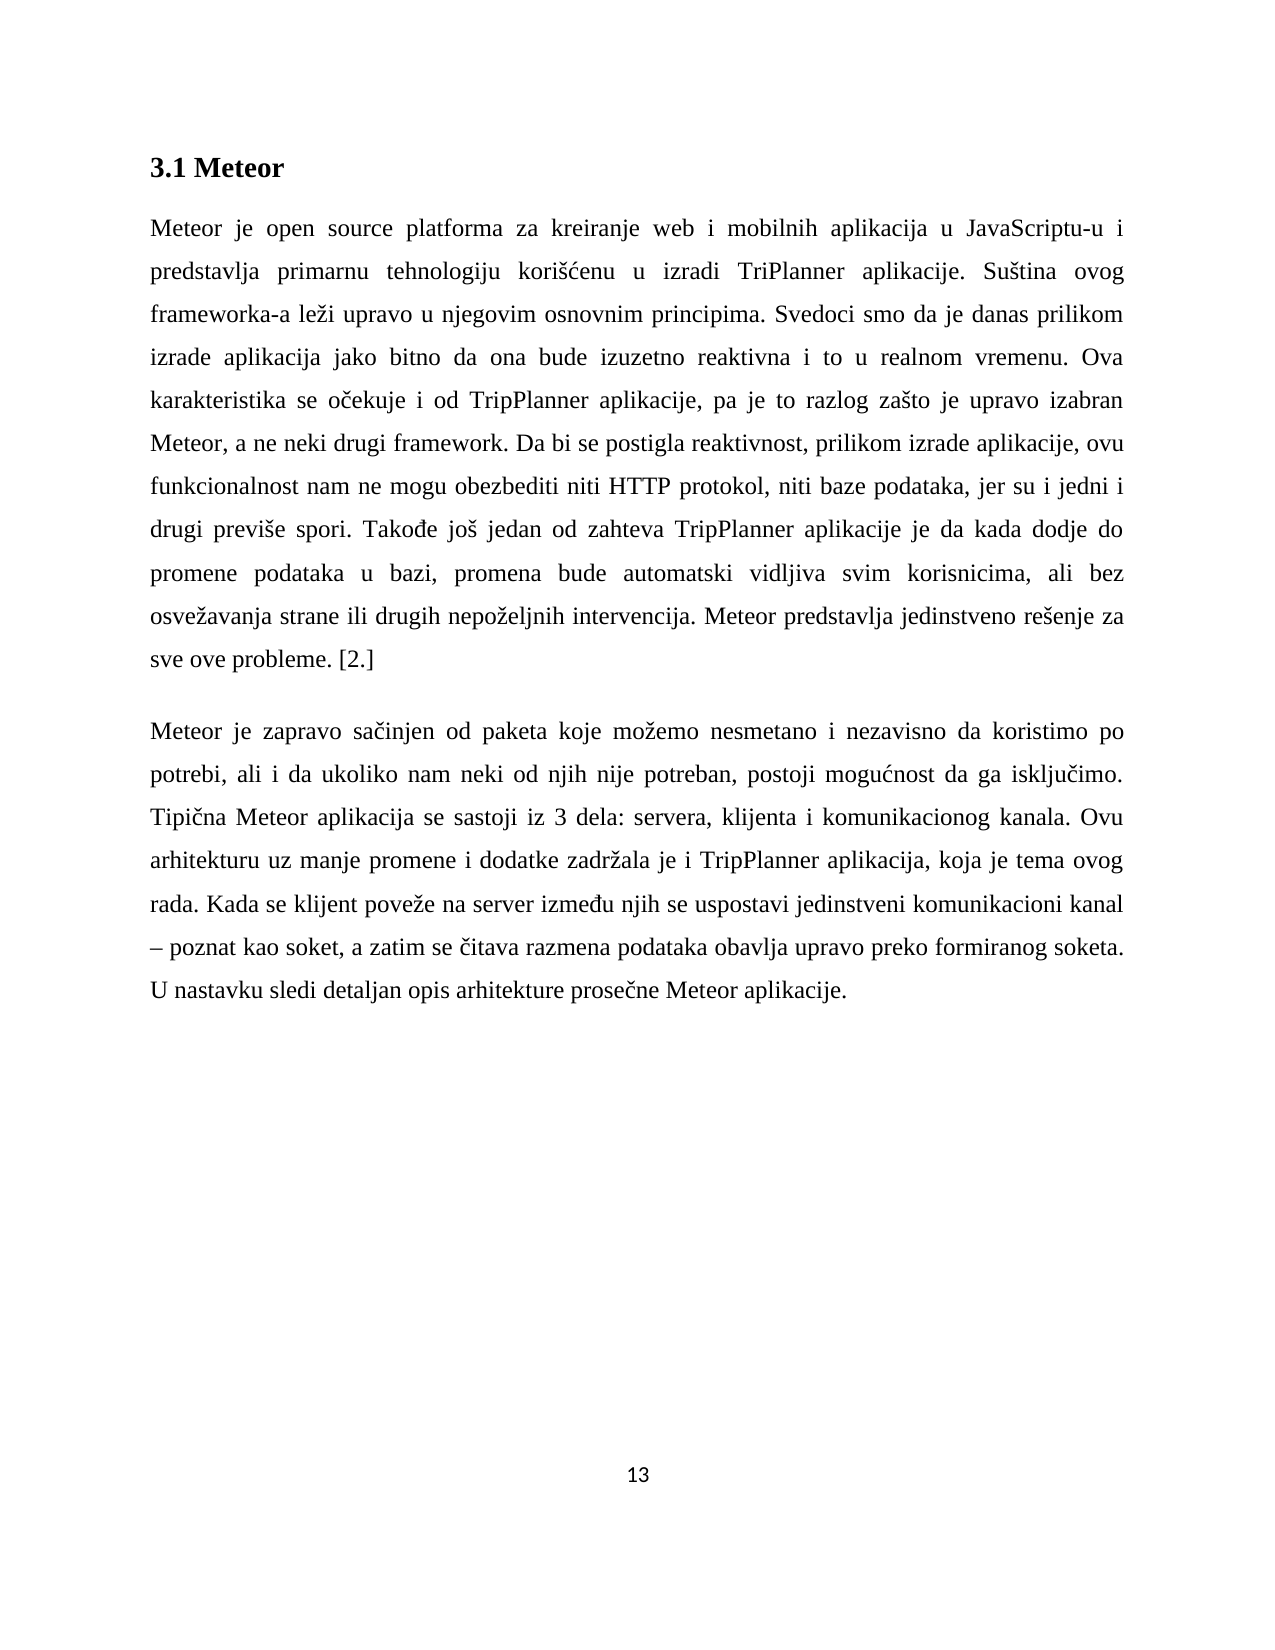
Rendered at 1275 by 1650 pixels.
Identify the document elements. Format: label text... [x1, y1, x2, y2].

text Meteor je open source platforma za kreiranje web i mobilnih aplikacija u JavaScriptu-u i predstavlja primarnu tehnologiju korišćenu u izradi TriPlanner aplikacije. Suština ovog frameworka-a leži upravo u njegovim osnovnim principima. Svedoci smo da je danas prilikom izrade aplikacija jako bitno da ona bude izuzetno reaktivna i to u realnom vremenu. Ova karakteristika se očekuje i od TripPlanner aplikacije, pa je to razlog zašto je upravo izabran Meteor, a ne neki drugi framework. Da bi se postigla reaktivnost, prilikom izrade aplikacije, ovu funkcionalnost nam ne mogu obezbediti niti HTTP protokol, niti baze podataka, jer su i jedni i drugi previše spori. Takođe još jedan od zahteva TripPlanner aplikacije je da kada dodje do promene podataka u bazi, promena bude automatski vidljiva svim korisnicima, ali bez osvežavanja strane ili drugih nepoželjnih intervencija. Meteor predstavlja jedinstveno rešenje za sve ove probleme. [2.] [150, 213, 1125, 673]
text Meteor je zapravo sačinjen od paketa koje možemo nesmetano i nezavisno da koristimo po potrebi, ali i da ukoliko nam neki od njih nije potreban, postoji mogućnost da ga isključimo. Tipična Meteor aplikacija se sastoji iz 3 dela: servera, klijenta i komunikacionog kanala. Ovu arhitekturu uz manje promene i dodatke zadržala je i TripPlanner aplikacija, koja je tema ovog rada. Kada se klijent poveže na server između njih se uspostavi jedinstveni komunikacioni kanal – poznat kao soket, a zatim se čitava razmena podataka obavlja upravo preko formiranog soketa. U nastavku sledi detaljan opis arhitekture prosečne Meteor aplikacije. [150, 716, 1125, 1004]
subtitle 3.1 Meteor [150, 150, 1275, 183]
